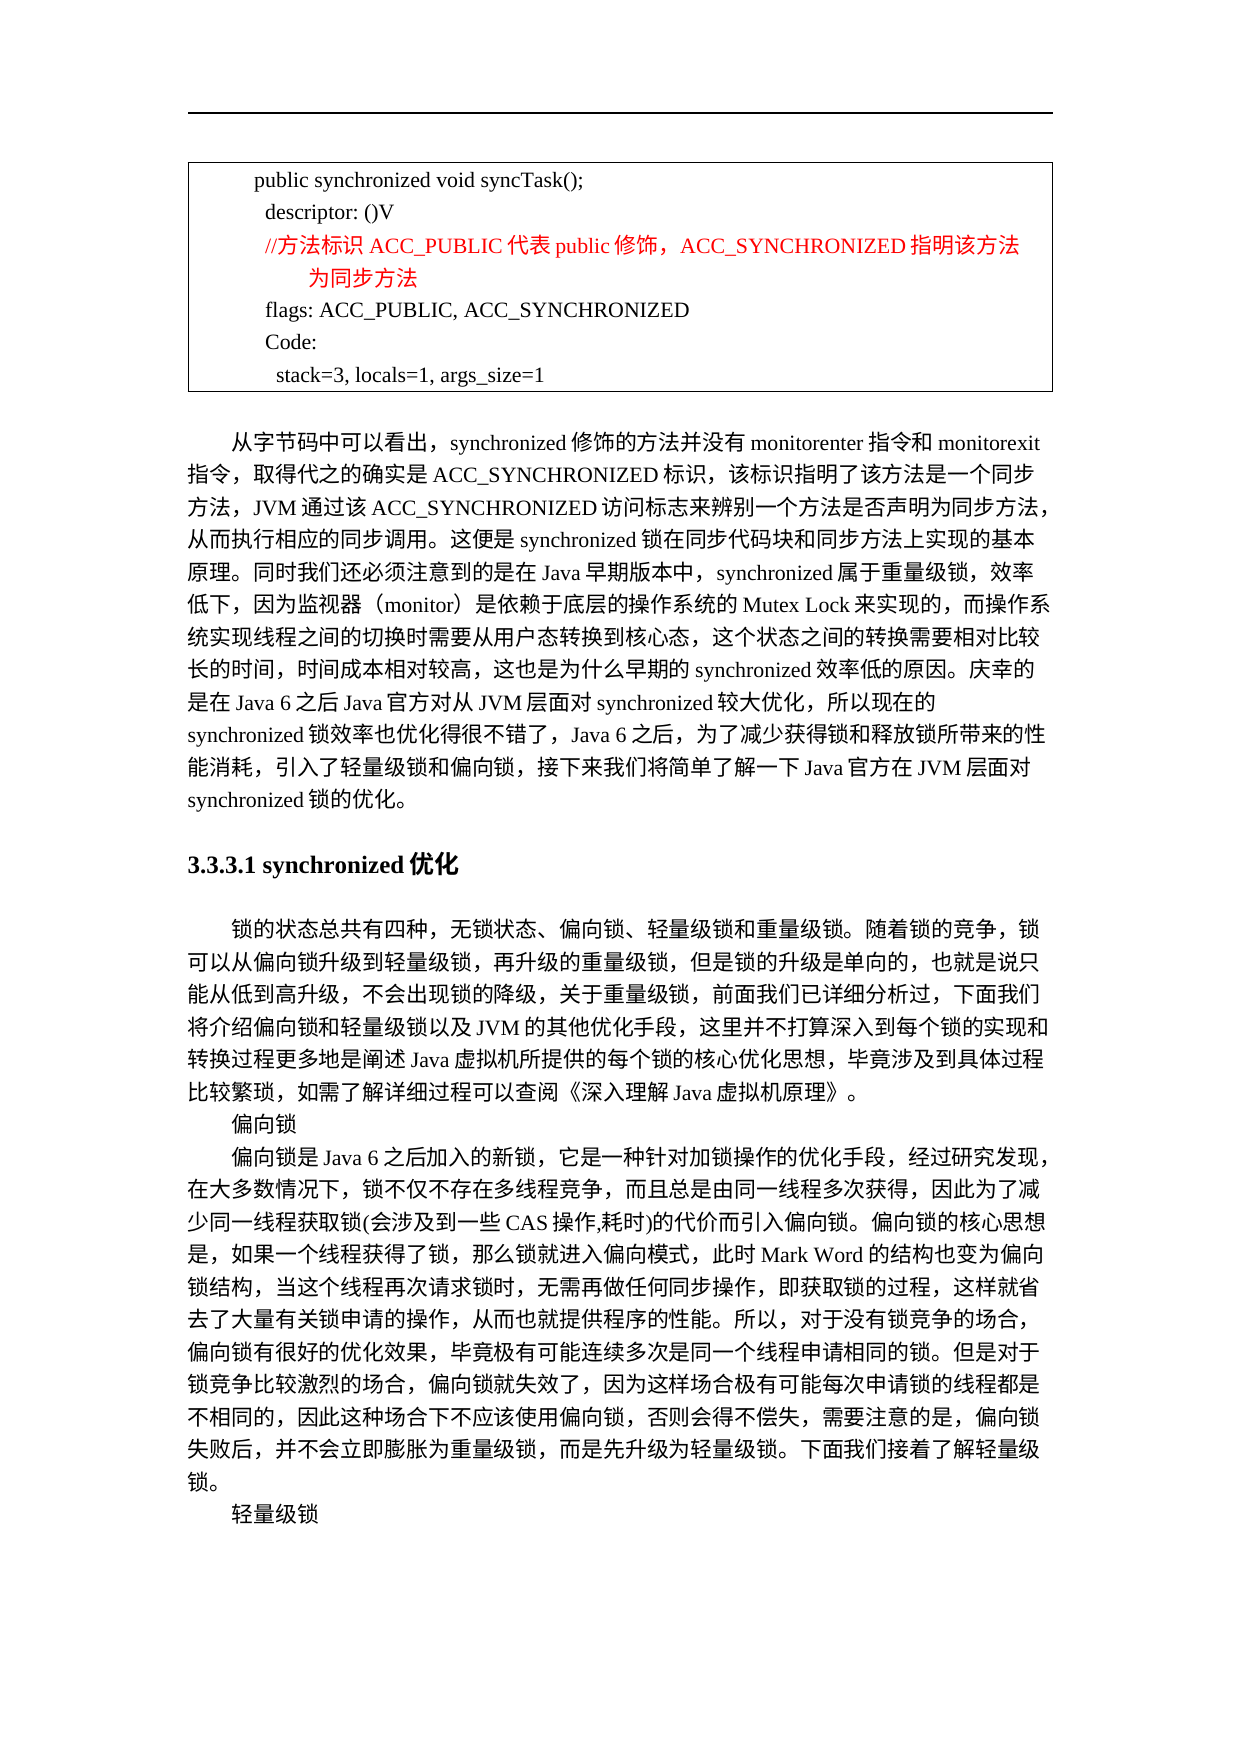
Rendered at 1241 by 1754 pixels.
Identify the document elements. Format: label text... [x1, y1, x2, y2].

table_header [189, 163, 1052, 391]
text 从字节码中可以看出，synchronized修饰的方法并没有monitorenter指令和monitorexit指令，取得代之的确实是ACC_SYNCHRONIZED标识，该标识指明了该方法是一个同步方法，JVM通过该ACC_SYNCHRONIZED访问标志来辨别一个方法是否声明为同步方法，从而执行相应的同步调用。这便是synchronized锁在同步代码块和同步方法上实现的基本原理。同时我们还必须注意到的是在Java早期版本中，synchronized属于重量级锁，效率低下，因为监视器（monitor）是依赖于底层的操作系统的Mutex Lock来实现的，而操作系统实现线程之间的切换时需要从用户态转换到核心态，这个状态之间的转换需要相对比较长的时间，时间成本相对较高，这也是为什么早期的synchronized效率低的原因。庆幸的是在Java 6之后Java官方对从JVM层面对synchronized较大优化，所以现在的synchronized锁效率也优化得很不错了，Java 6之后，为了减少获得锁和释放锁所带来的性能消耗，引入了轻量级锁和偏向锁，接下来我们将简单了解一下Java官方在JVM层面对synchronized锁的优化。 [187, 424, 1053, 814]
subtitle synchronized优化 [187, 830, 1053, 895]
text 轻量级锁 [187, 1497, 1053, 1529]
text 偏向锁 [187, 1107, 1053, 1139]
text 偏向锁是Java 6之后加入的新锁，它是一种针对加锁操作的优化手段，经过研究发现，在大多数情况下，锁不仅不存在多线程竞争，而且总是由同一线程多次获得，因此为了减少同一线程获取锁(会涉及到一些CAS操作,耗时)的代价而引入偏向锁。偏向锁的核心思想是，如果一个线程获得了锁，那么锁就进入偏向模式，此时Mark Word 的结构也变为偏向锁结构，当这个线程再次请求锁时，无需再做任何同步操作，即获取锁的过程，这样就省去了大量有关锁申请的操作，从而也就提供程序的性能。所以，对于没有锁竞争的场合，偏向锁有很好的优化效果，毕竟极有可能连续多次是同一个线程申请相同的锁。但是对于锁竞争比较激烈的场合，偏向锁就失效了，因为这样场合极有可能每次申请锁的线程都是不相同的，因此这种场合下不应该使用偏向锁，否则会得不偿失，需要注意的是，偏向锁失败后，并不会立即膨胀为重量级锁，而是先升级为轻量级锁。下面我们接着了解轻量级锁。 [187, 1139, 1053, 1497]
text 锁的状态总共有四种，无锁状态、偏向锁、轻量级锁和重量级锁。随着锁的竞争，锁可以从偏向锁升级到轻量级锁，再升级的重量级锁，但是锁的升级是单向的，也就是说只能从低到高升级，不会出现锁的降级，关于重量级锁，前面我们已详细分析过，下面我们将介绍偏向锁和轻量级锁以及JVM的其他优化手段，这里并不打算深入到每个锁的实现和转换过程更多地是阐述Java虚拟机所提供的每个锁的核心优化思想，毕竟涉及到具体过程比较繁琐，如需了解详细过程可以查阅《深入理解Java虚拟机原理》。 [187, 912, 1053, 1107]
